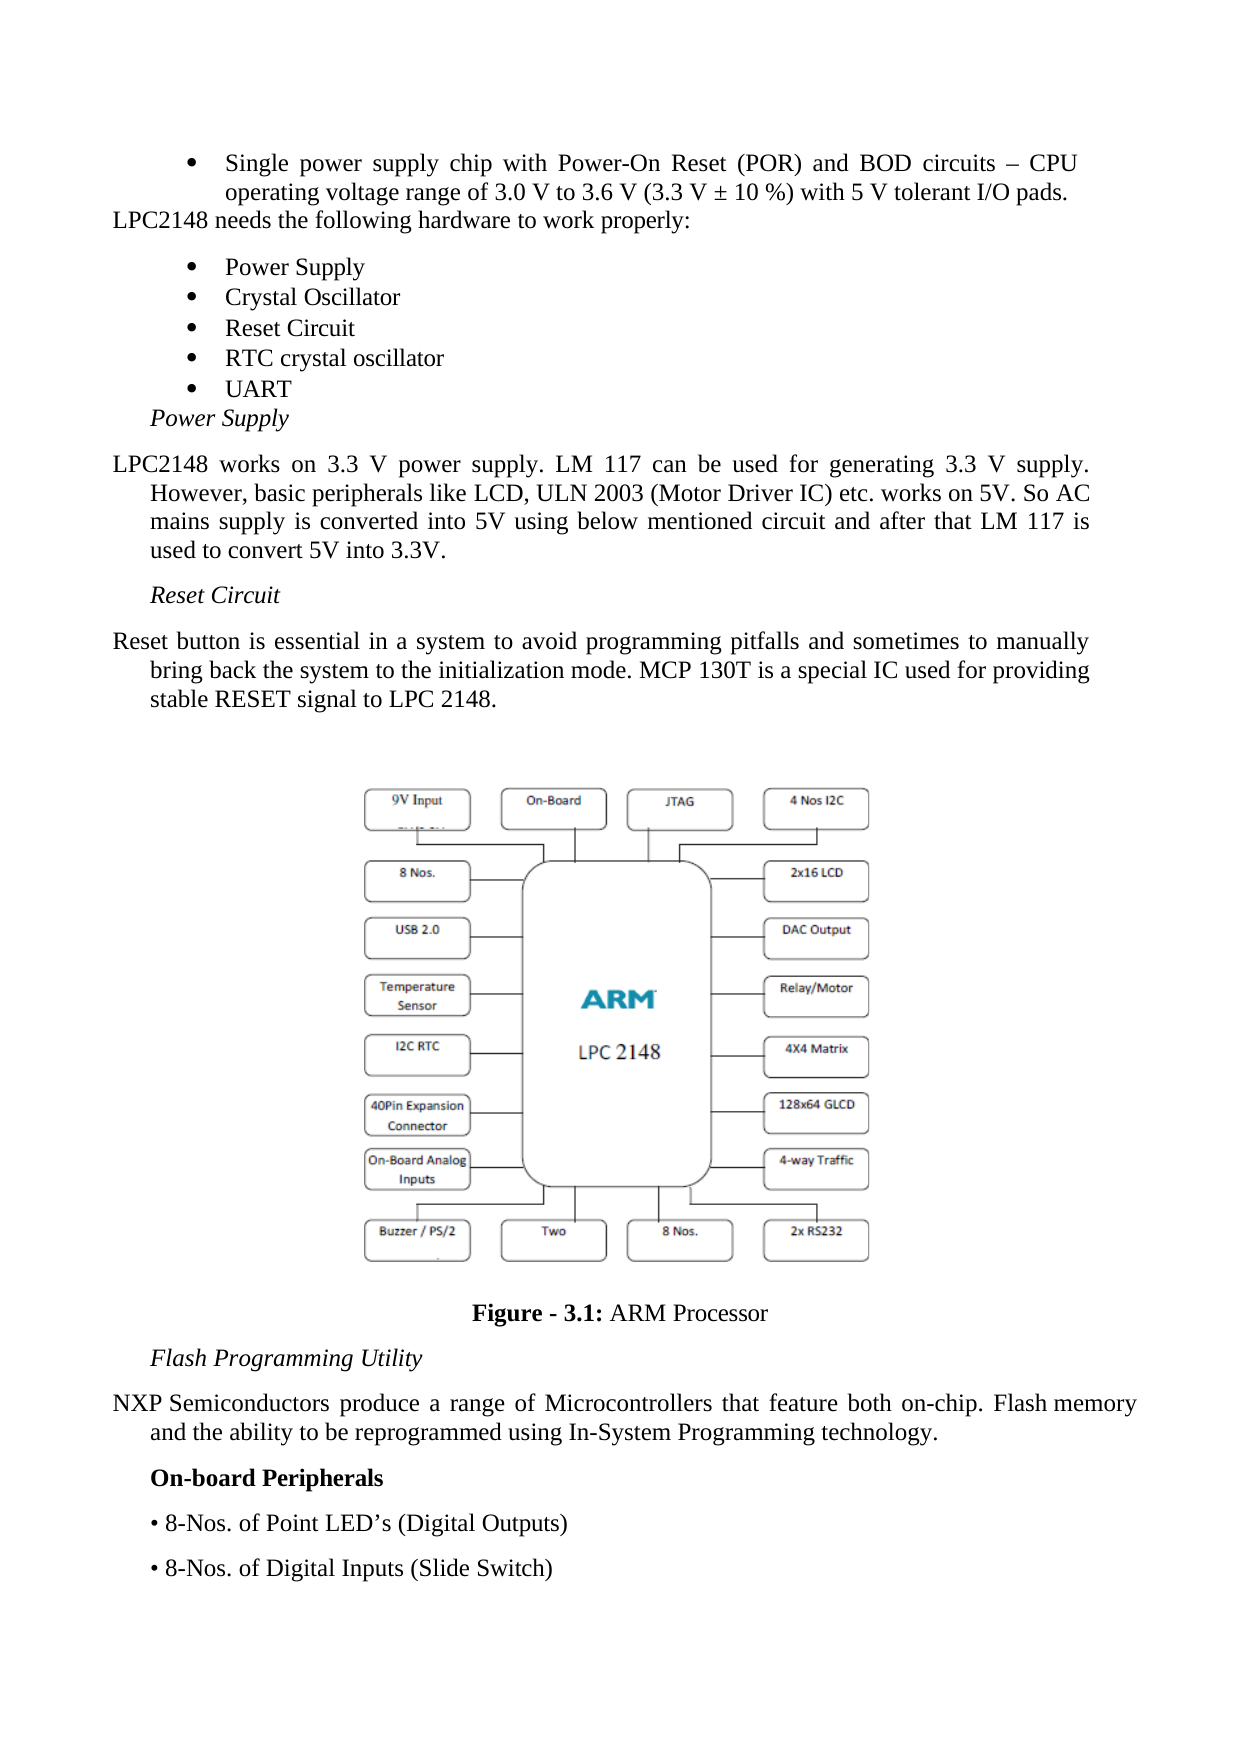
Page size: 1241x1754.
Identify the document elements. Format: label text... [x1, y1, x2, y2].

text Flash Programming Utility [150, 1343, 1137, 1372]
list Crystal Oscillator [187, 281, 1137, 312]
text Power Supply [150, 403, 1137, 432]
text LPC2148 works on 3.3 V power supply. LM 117 can be used for generating 3.3 V supply. However, basic peripherals like LCD, ULN 2003 (Motor Driver IC) etc. works on 5V. So AC mains supply is converted into 5V using below mentioned circuit and after that LM 117 is used to convert 5V into 3.3V. [112, 449, 1091, 564]
picture [364, 787, 870, 1262]
text Figure - 3.1: ARM Processor [148, 1298, 1093, 1326]
text Reset button is essential in a system to avoid programming pitfalls and sometimes to manually bring back the system to the initialization mode. MCP 130T is a special IC used for providing stable RESET signal to LPC 2148. [112, 626, 1090, 712]
list Reset Circuit [187, 312, 1137, 342]
list 8-Nos. of Digital Inputs (Slide Switch) [150, 1553, 1137, 1582]
text On-board Peripherals [150, 1463, 1137, 1492]
list Single power supply chip with Power-On Reset (POR) and BOD circuits – CPU operating voltage range of 3.0 V to 3.6 V (3.3 V ± 10 %) with 5 V tolerant I/O pads. [187, 148, 1091, 205]
text NXP Semiconductors produce a range of Microcontrollers that feature both on-chip. Flash memory and the ability to be reprogrammed using In-System Programming technology. [112, 1388, 1137, 1446]
list UART [187, 373, 1137, 403]
text LPC2148 needs the following hardware to work properly: [112, 205, 1137, 234]
list Power Supply [187, 251, 1137, 281]
list 8-Nos. of Point LED’s (Digital Outputs) [150, 1508, 1137, 1537]
list RTC crystal oscillator [187, 342, 1137, 373]
text Reset Circuit [150, 581, 1137, 609]
